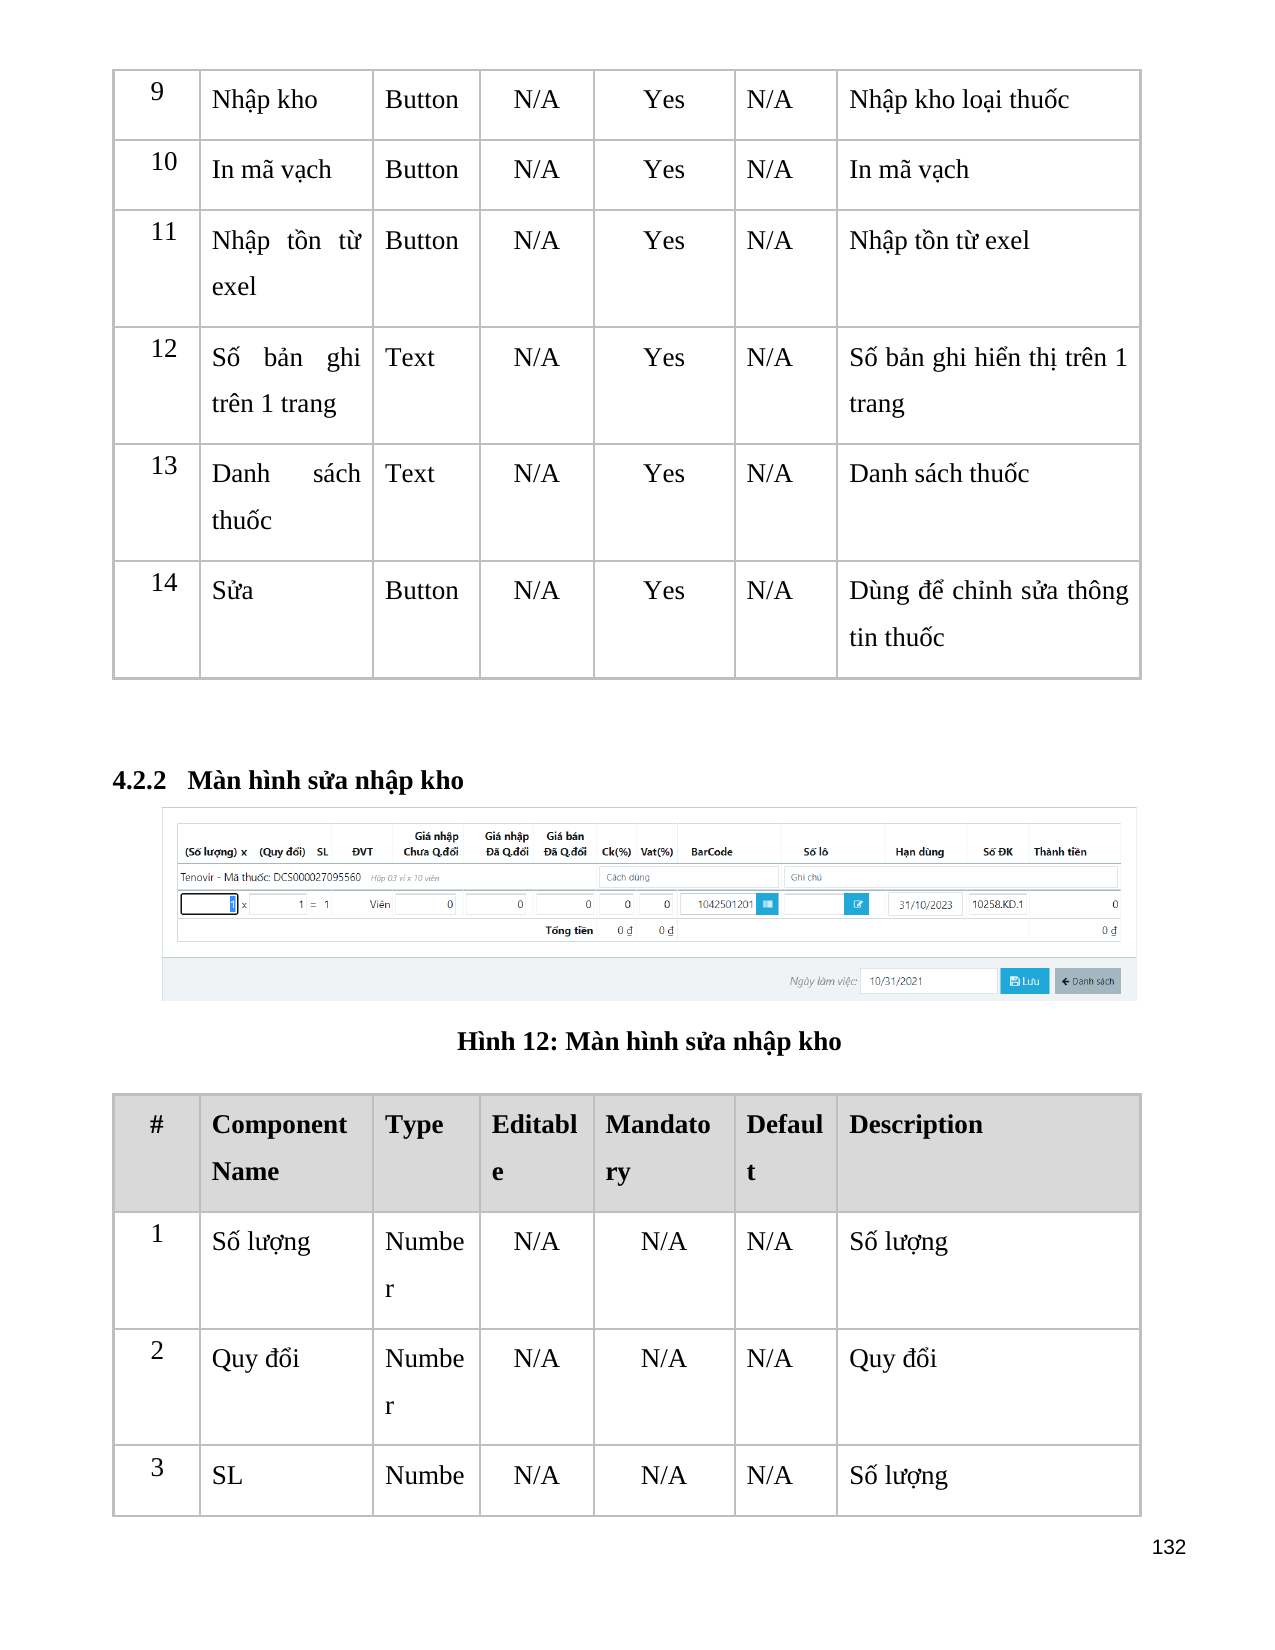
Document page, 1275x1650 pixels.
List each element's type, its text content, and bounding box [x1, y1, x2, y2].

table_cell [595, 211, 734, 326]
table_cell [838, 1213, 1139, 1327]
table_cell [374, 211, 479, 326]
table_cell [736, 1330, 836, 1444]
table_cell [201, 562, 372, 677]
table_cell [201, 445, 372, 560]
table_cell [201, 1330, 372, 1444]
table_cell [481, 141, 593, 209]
text Hình 12: Màn hình sửa nhập kho [112, 1025, 1186, 1056]
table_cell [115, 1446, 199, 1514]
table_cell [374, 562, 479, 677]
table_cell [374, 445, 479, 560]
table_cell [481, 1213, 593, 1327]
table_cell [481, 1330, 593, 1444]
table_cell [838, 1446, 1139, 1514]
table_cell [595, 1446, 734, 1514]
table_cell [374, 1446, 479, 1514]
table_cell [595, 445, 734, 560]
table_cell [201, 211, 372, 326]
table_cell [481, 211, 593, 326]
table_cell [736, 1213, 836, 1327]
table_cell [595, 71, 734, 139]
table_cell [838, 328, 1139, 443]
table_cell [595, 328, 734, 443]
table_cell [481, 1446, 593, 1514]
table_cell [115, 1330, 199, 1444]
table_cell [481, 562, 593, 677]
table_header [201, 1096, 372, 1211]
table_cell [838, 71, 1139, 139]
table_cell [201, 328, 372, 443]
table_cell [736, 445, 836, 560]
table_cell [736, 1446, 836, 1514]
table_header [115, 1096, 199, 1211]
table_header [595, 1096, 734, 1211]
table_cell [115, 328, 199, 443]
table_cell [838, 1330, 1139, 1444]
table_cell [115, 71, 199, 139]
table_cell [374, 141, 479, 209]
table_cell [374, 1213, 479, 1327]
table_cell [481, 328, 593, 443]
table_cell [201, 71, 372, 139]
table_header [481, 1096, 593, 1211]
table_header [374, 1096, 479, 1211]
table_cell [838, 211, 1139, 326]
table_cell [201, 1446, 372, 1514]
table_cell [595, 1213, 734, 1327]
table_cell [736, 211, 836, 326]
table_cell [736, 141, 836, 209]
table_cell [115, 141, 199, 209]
subtitle Màn hình sửa nhập kho [112, 764, 1186, 795]
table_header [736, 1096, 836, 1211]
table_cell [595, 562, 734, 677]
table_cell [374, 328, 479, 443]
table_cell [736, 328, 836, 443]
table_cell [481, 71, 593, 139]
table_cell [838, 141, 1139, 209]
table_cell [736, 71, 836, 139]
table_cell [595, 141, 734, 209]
picture [161, 807, 1137, 1001]
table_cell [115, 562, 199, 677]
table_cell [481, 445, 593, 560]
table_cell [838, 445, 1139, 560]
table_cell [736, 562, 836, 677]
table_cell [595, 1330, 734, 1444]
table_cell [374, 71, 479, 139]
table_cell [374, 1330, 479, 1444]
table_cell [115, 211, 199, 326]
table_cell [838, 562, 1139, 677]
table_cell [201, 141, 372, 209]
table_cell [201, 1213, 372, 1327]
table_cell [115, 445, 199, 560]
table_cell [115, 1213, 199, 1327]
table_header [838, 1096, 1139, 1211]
